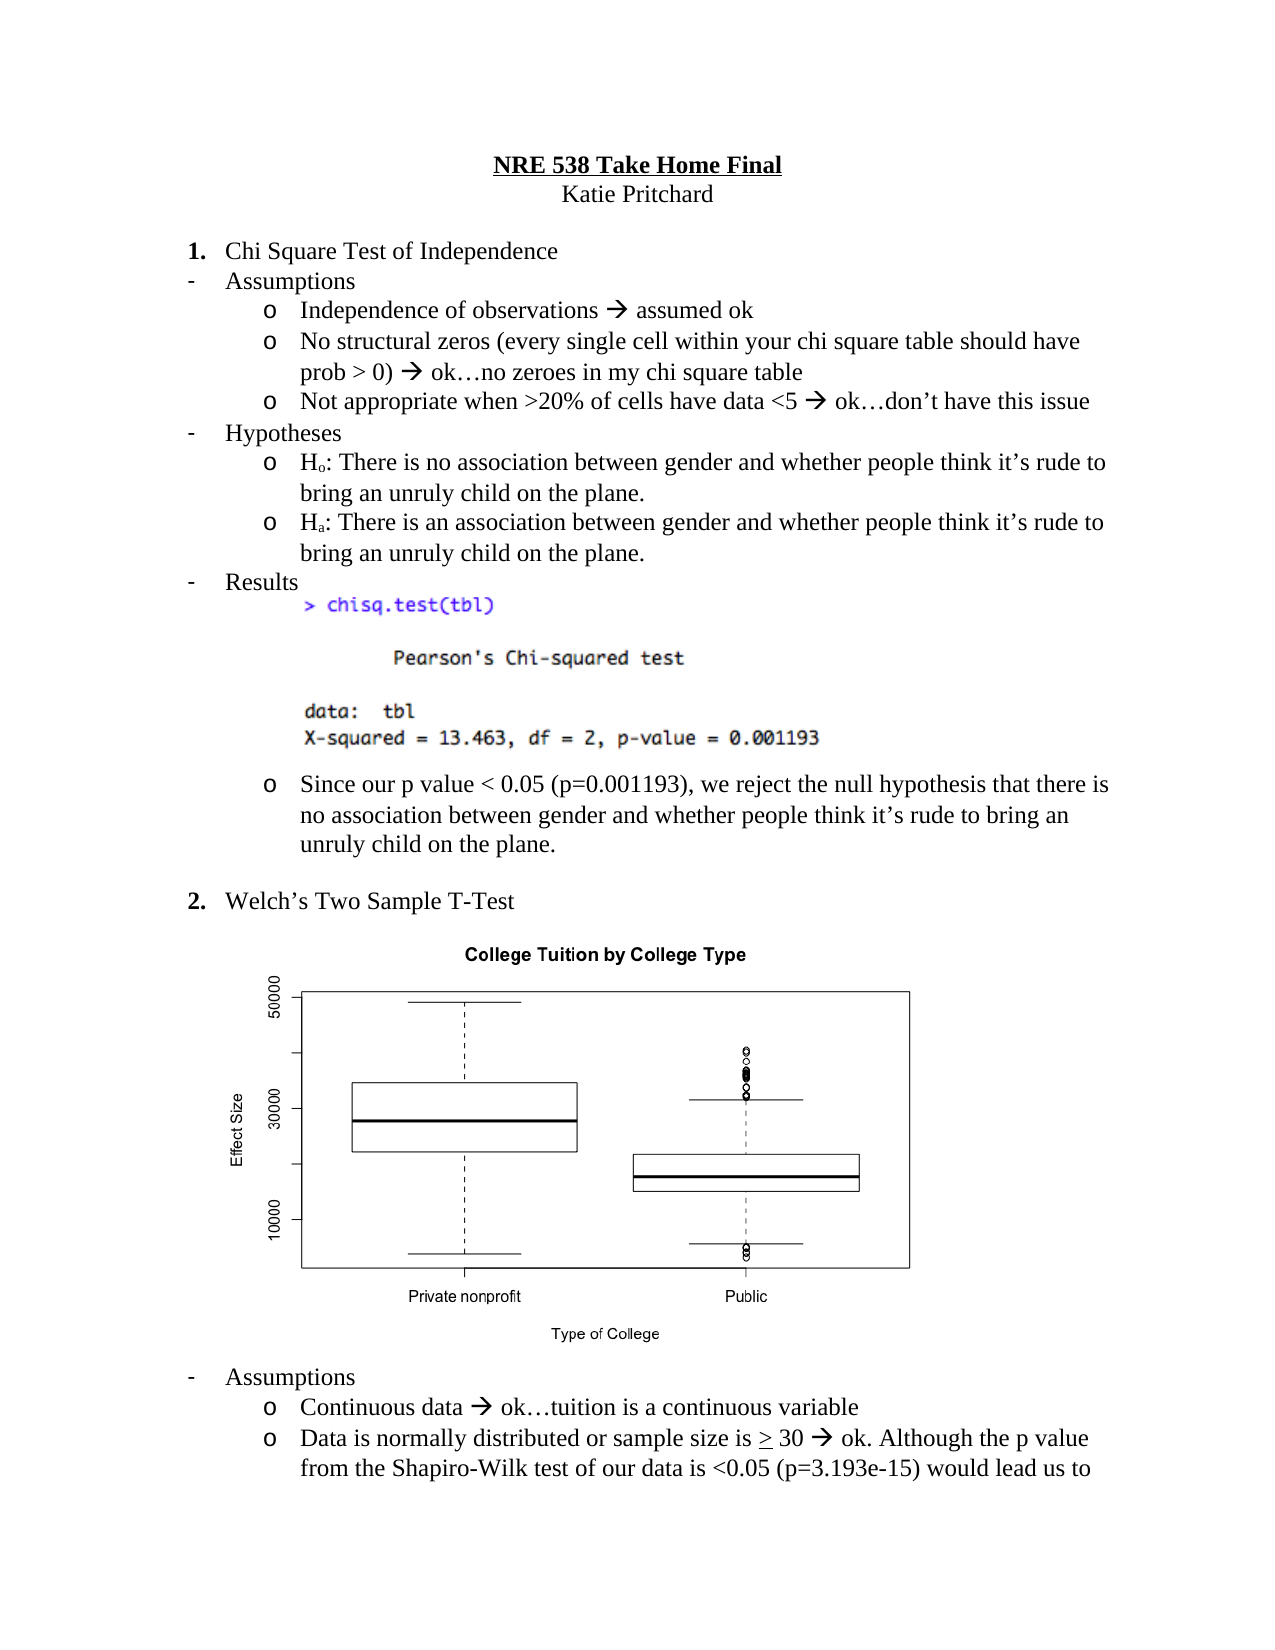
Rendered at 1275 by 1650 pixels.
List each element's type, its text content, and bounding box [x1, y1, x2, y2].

list Independence of observations assumed ok [262, 296, 1125, 326]
list No structural zeros (every single cell within your chi square table should have prob > 0) ok…no zeroes in my chi square table [262, 326, 1125, 386]
list Hypotheses [187, 417, 1125, 447]
list Ho: There is no association between gender and whether people think it’s rude to bring an unruly child on the plane. [262, 447, 1125, 507]
list Results [187, 566, 1125, 597]
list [262, 1423, 1125, 1482]
picture [225, 915, 948, 1362]
list Since our p value < 0.05 (p=0.001193), we reject the null hypothesis that there is no association between gender and whether people think it’s rude to bring an unruly child on the plane. [262, 769, 1125, 858]
text Katie Pritchard [150, 179, 1125, 207]
list Not appropriate when >20% of cells have data <5 ok…don’t have this issue [262, 386, 1125, 417]
list Continuous data ok…tuition is a continuous variable [262, 1392, 1125, 1423]
list Ha: There is an association between gender and whether people think it’s rude to bring an unruly child on the plane. [262, 507, 1125, 566]
list Welch’s Two Sample T-Test [187, 886, 1125, 915]
list Assumptions [187, 1361, 1125, 1392]
list Assumptions [187, 265, 1125, 296]
text NRE 538 Take Home Final [150, 150, 1125, 179]
picture [300, 597, 848, 770]
list Chi Square Test of Independence [187, 236, 1125, 265]
